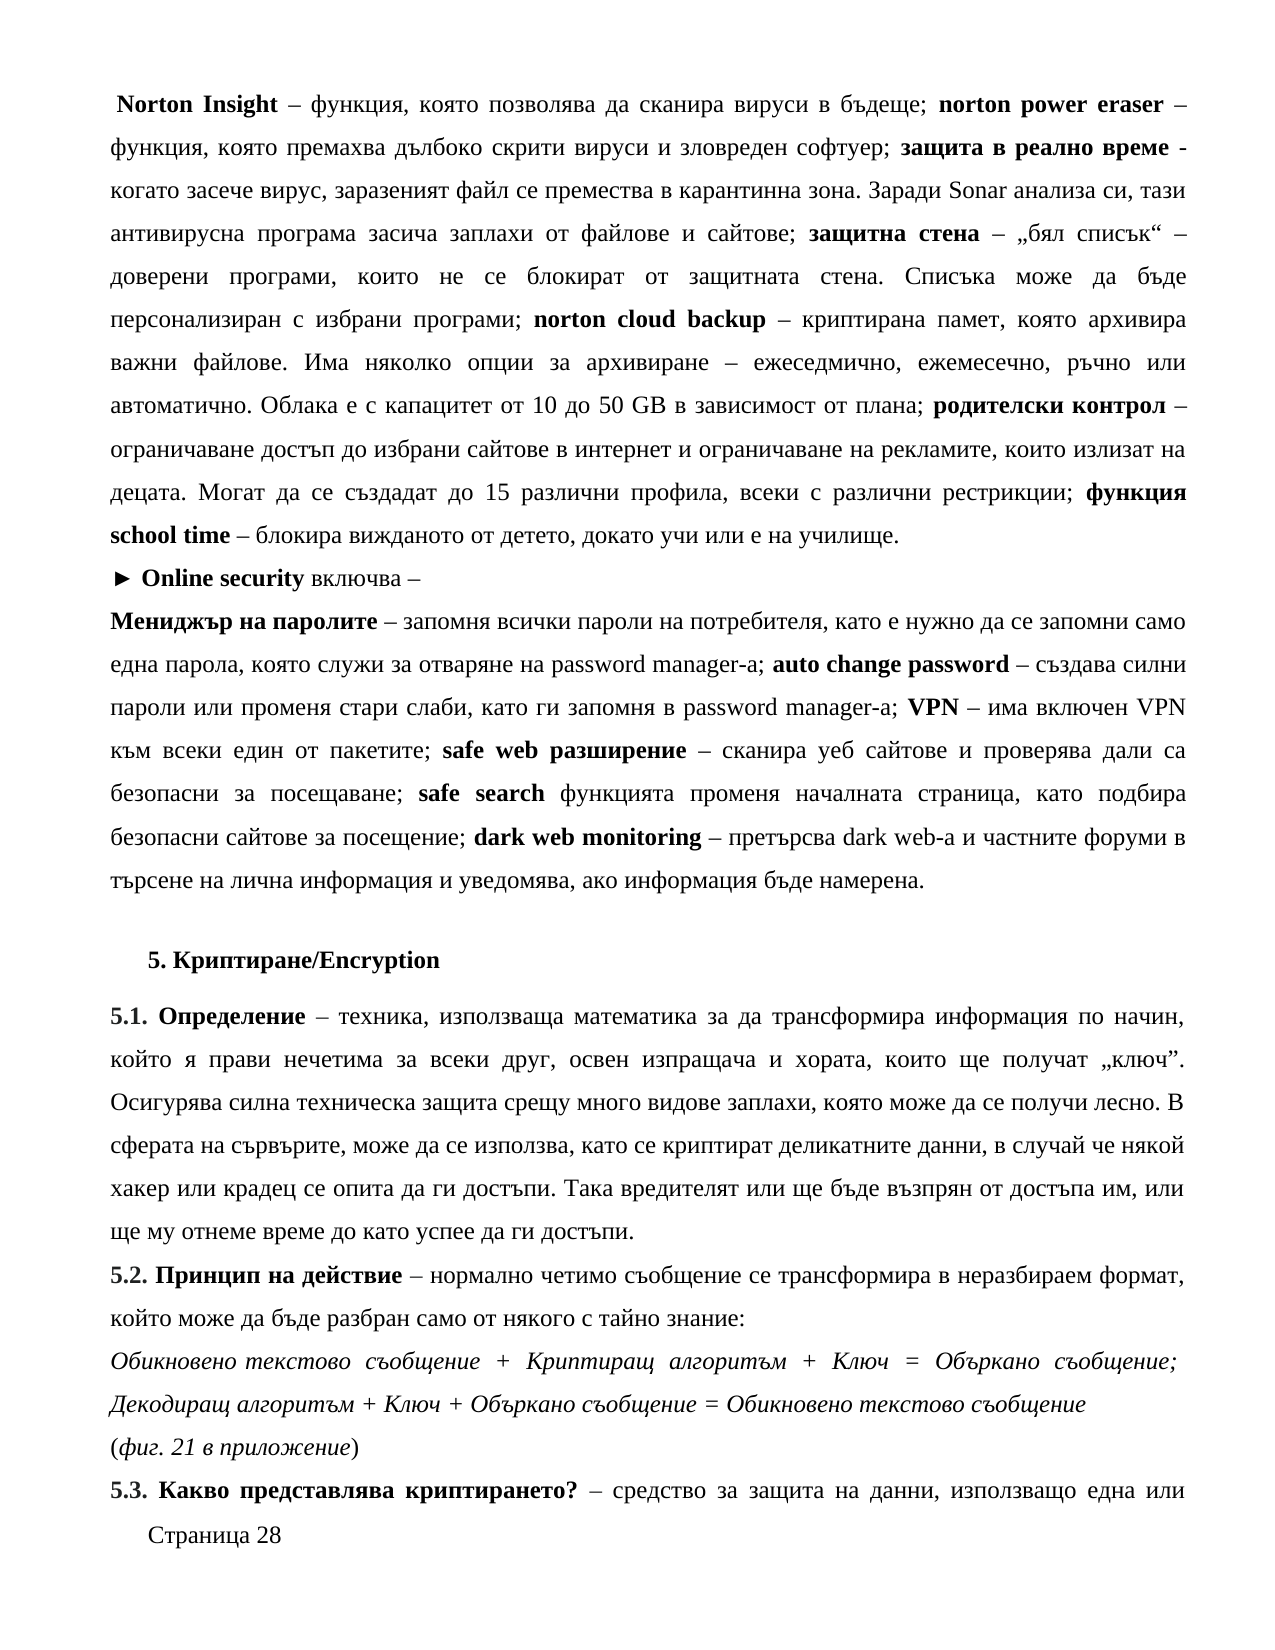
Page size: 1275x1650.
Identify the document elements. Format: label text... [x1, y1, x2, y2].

list Определение – техника, използваща математика за да трансформира информация по начин, който я прави нечетима за всеки друг, освен изпращача и хората, които ще получат „ключ”. Осигурява силна техническа защита срещу много видове заплахи, която може да се получи лесно. В сферата на сървърите, може да се използва, като се криптират деликатните данни, в случай че някой хакер или крадец се опита да ги достъпи. Така вредителят или ще бъде възпрян от достъпа им, или ще му отнеме време до като успее да ги достъпи. [110, 1001, 1186, 1245]
text Обикновено текстово съобщение + Криптиращ алгоритъм + Ключ = Объркано съобщение; [110, 1346, 1242, 1375]
text Декодиращ алгоритъм + Ключ + Объркано съобщение = Обикновено текстово съобщение [110, 1389, 1242, 1418]
list Принцип на действие – нормално четимо съобщение се трансформира в неразбираем формат, който може да бъде разбран само от някого с тайно знание: [110, 1260, 1186, 1332]
list Online security включва – [110, 563, 1242, 592]
subtitle Криптиране/Encryption [148, 945, 1242, 974]
text Mениджър на паролите – запомня всички пароли на потребителя, като е нужно да се запомни само една парола, която служи за отваряне на password manager-a; auto change password – създава силни пароли или променя стари слаби, като ги запомня в password manager-a; VPN – има включен VPN към всеки един от пакетите; safe web разширение – сканира уеб сайтове и проверява дали са безопасни за посещаване; safe search функцията променя началната страница, като подбира безопасни сайтове за посещение; dark web monitoring – претърсва dark web-a и частните форуми в търсене на лична информация и уведомява, ако информация бъде намерена. [110, 606, 1187, 893]
text (фиг. 21 в приложение) [110, 1432, 1242, 1461]
text Norton Insight – функция, която позволява да сканира вируси в бъдеще; norton power eraser – функция, която премахва дълбоко скрити вируси и зловреден софтуер; защита в реално време - когато засече вирус, заразеният файл се премества в карантинна зона. Заради Sonar анализа си, тази антивирусна програма засича заплахи от файлове и сайтове; защитна стена – „бял списък“ – доверени програми, които не се блокират от защитната стена. Списъка може да бъде персонализиран с избрани програми; norton cloud backup – криптирана памет, която архивира важни файлове. Има няколко опции за архивиране – ежеседмично, ежемесечно, ръчно или автоматично. Облака е с капацитет от 10 до 50 GB в зависимост от плана; родителски контрол – ограничаване достъп до избрани сайтове в интернет и ограничаване на рекламите, които излизат на децата. Могат да се създадат до 15 различни профила, всеки с различни рестрикции; функция school time – блокира вижданото от детето, докато учи или е на училище. [110, 89, 1187, 549]
list Какво представлява криптирането? – средство за защита на данни, използващо една или [110, 1475, 1242, 1504]
